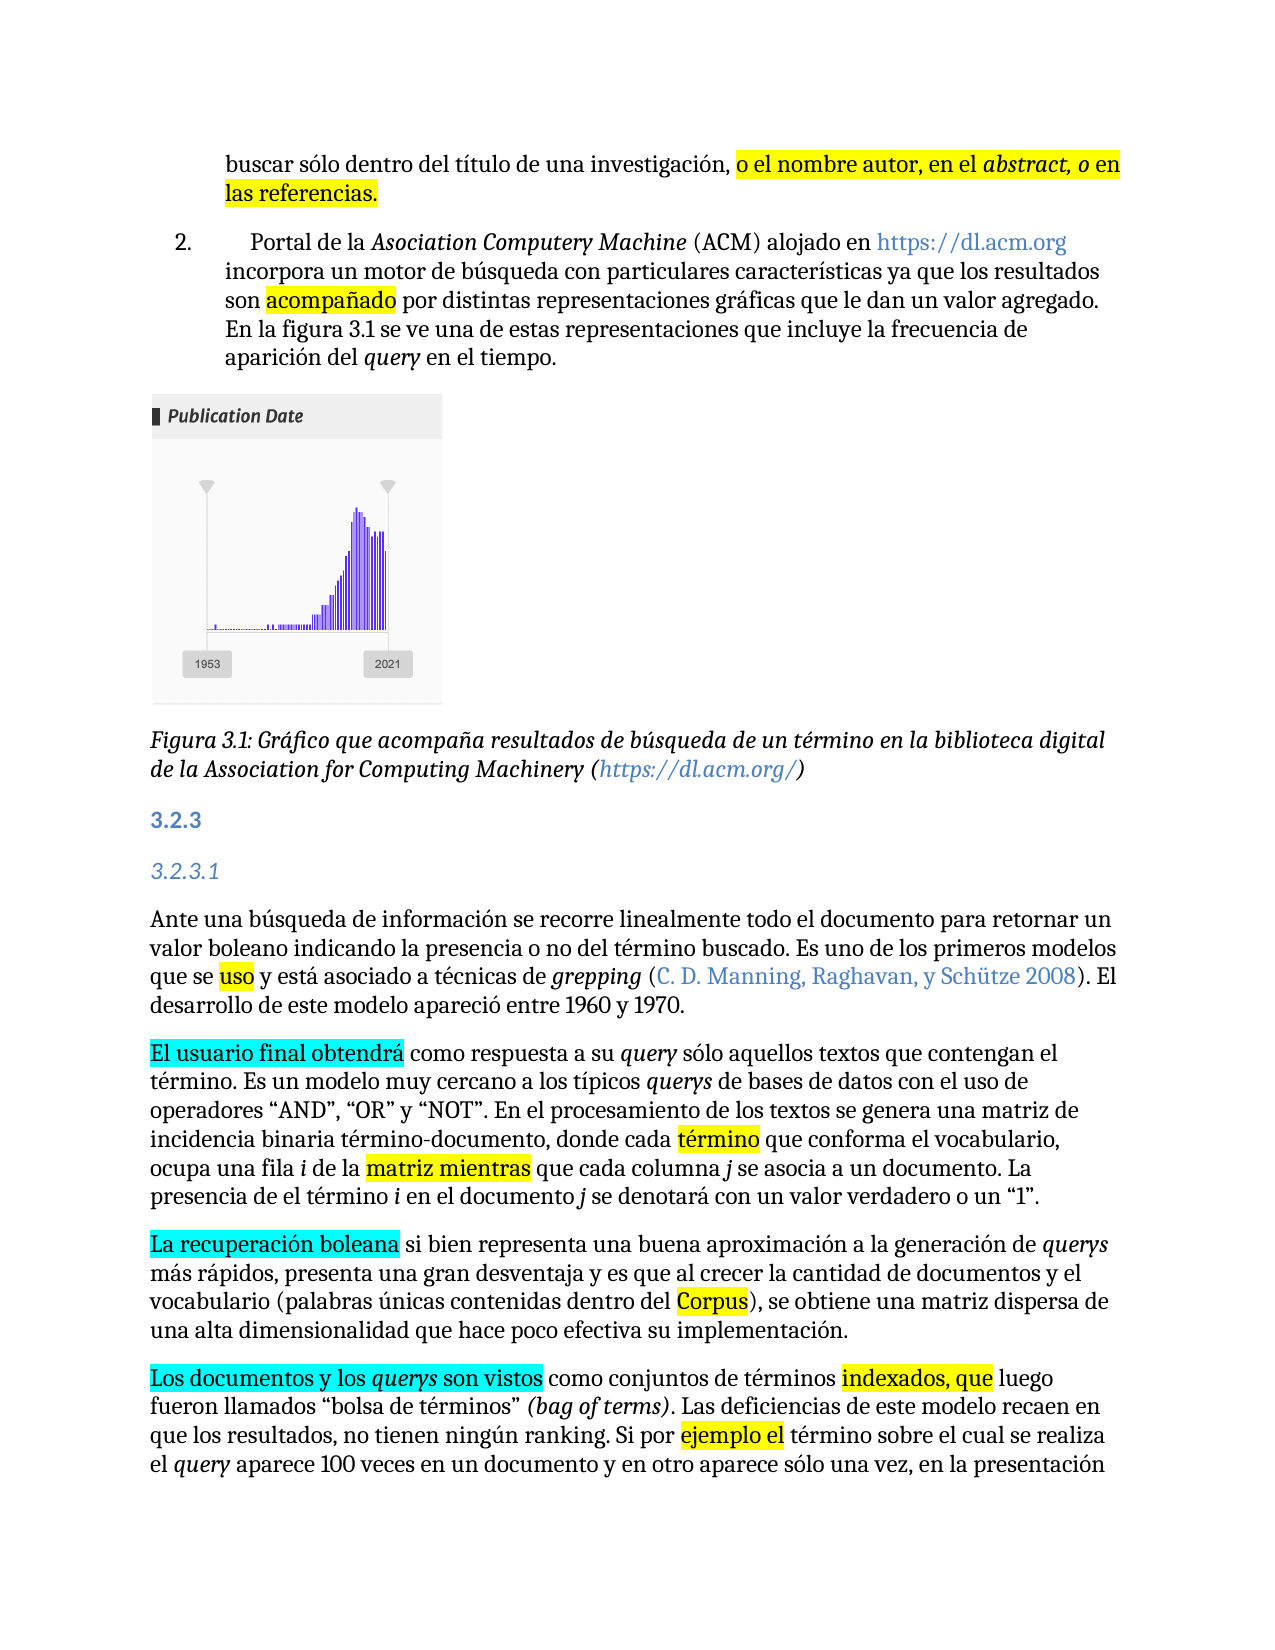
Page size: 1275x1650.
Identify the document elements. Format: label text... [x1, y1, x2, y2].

text Ante una búsqueda de información se recorre linealmente todo el documento para retornar un valor boleano indicando la presencia o no del término buscado. Es uno de los primeros modelos que se uso y está asociado a técnicas de grepping (C. D. Manning, Raghavan, y Schütze 2008). El desarrollo de este modelo apareció entre 1960 y 1970. [150, 905, 1125, 1020]
text El usuario final obtendrá como respuesta a su query sólo aquellos textos que contengan el término. Es un modelo muy cercano a los típicos querys de bases de datos con el uso de operadores “AND”, “OR” y “NOT”. En el procesamiento de los textos se genera una matriz de incidencia binaria término-documento, donde cada término que conforma el vocabulario, ocupa una fila i de la matriz mientras que cada columna j se asocia a un documento. La presencia de el término i en el documento j se denotará con un valor verdadero o un “1”. [150, 1038, 1125, 1211]
subtitle 3.2.3 Modelos de Recuperación de Información: [150, 804, 1125, 834]
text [150, 1363, 1125, 1478]
text Figura 3.1: Gráfico que acompaña resultados de búsqueda de un término en la biblioteca digital de la Association for Computing Machinery (https://dl.acm.org/) [150, 726, 1125, 783]
text La recuperación boleana si bien representa una buena aproximación a la generación de querys más rápidos, presenta una gran desventaja y es que al crecer la cantidad de documentos y el vocabulario (palabras únicas contenidas dentro del Corpus), se obtiene una matriz dispersa de una alta dimensionalidad que hace poco efectiva su implementación. [150, 1230, 1125, 1345]
picture [150, 392, 443, 705]
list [175, 150, 1125, 207]
subtitle 3.2.3.1 Recuperación boleana: [150, 855, 1125, 886]
list Portal de la Asociation Computery Machine (ACM) alojado en https://dl.acm.org incorpora un motor de búsqueda con particulares características ya que los resultados son acompañado por distintas representaciones gráficas que le dan un valor agregado. En la figura 3.1 se ve una de estas representaciones que incluye la frecuencia de aparición del query en el tiempo. [175, 228, 1125, 372]
